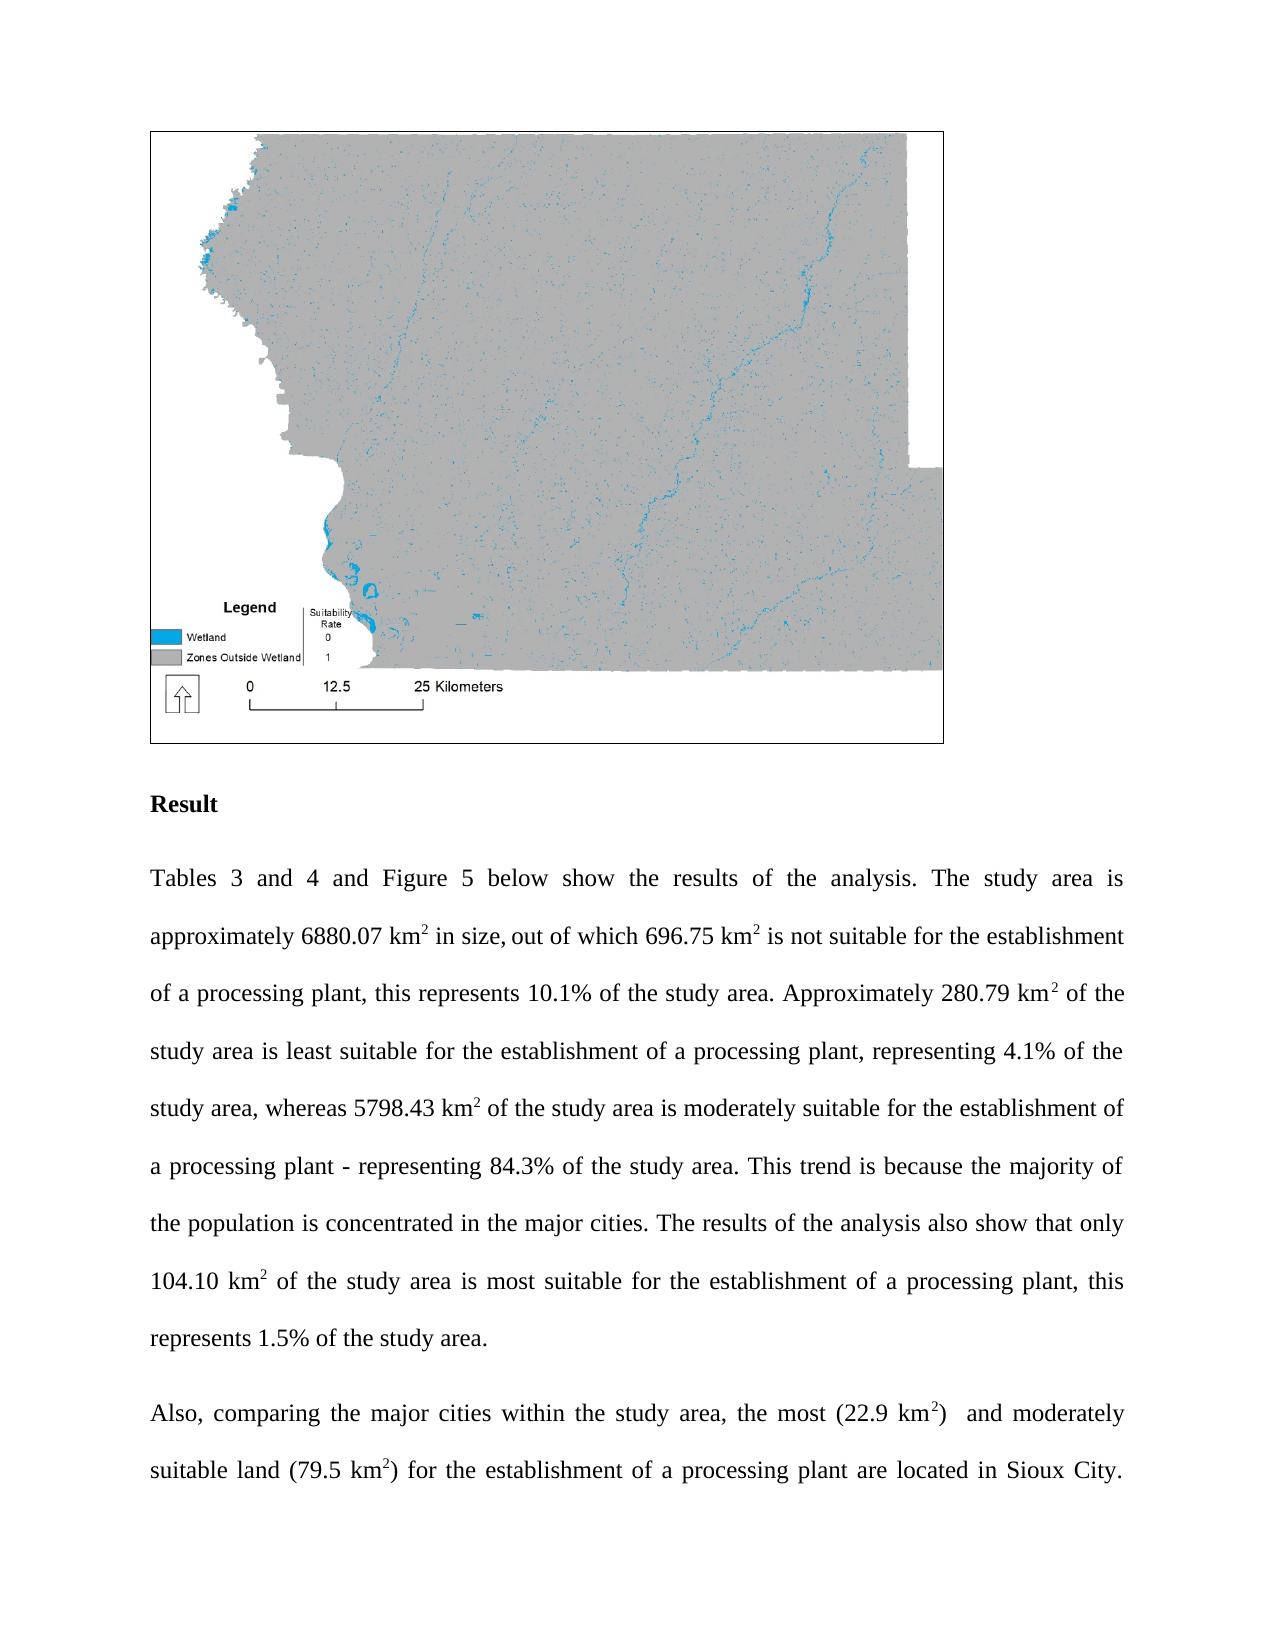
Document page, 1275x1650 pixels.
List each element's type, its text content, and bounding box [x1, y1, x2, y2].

picture [151, 132, 943, 743]
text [150, 1398, 1125, 1484]
text Tables 3 and 4 and Figure 5 below show the results of the analysis. The study area is approximately 6880.07 km2 in size, out of which 696.75 km2 is not suitable for the establishment of a processing plant, this represents 10.1% of the study area. Approximately 280.79 km2 of the study area is least suitable for the establishment of a processing plant, representing 4.1% of the study area, whereas 5798.43 km2 of the study area is moderately suitable for the establishment of a processing plant - representing 84.3% of the study area. This trend is because the majority of the population is concentrated in the major cities. The results of the analysis also show that only 104.10 km2 of the study area is most suitable for the establishment of a processing plant, this represents 1.5% of the study area. [150, 863, 1125, 1352]
text Result [150, 789, 1125, 818]
